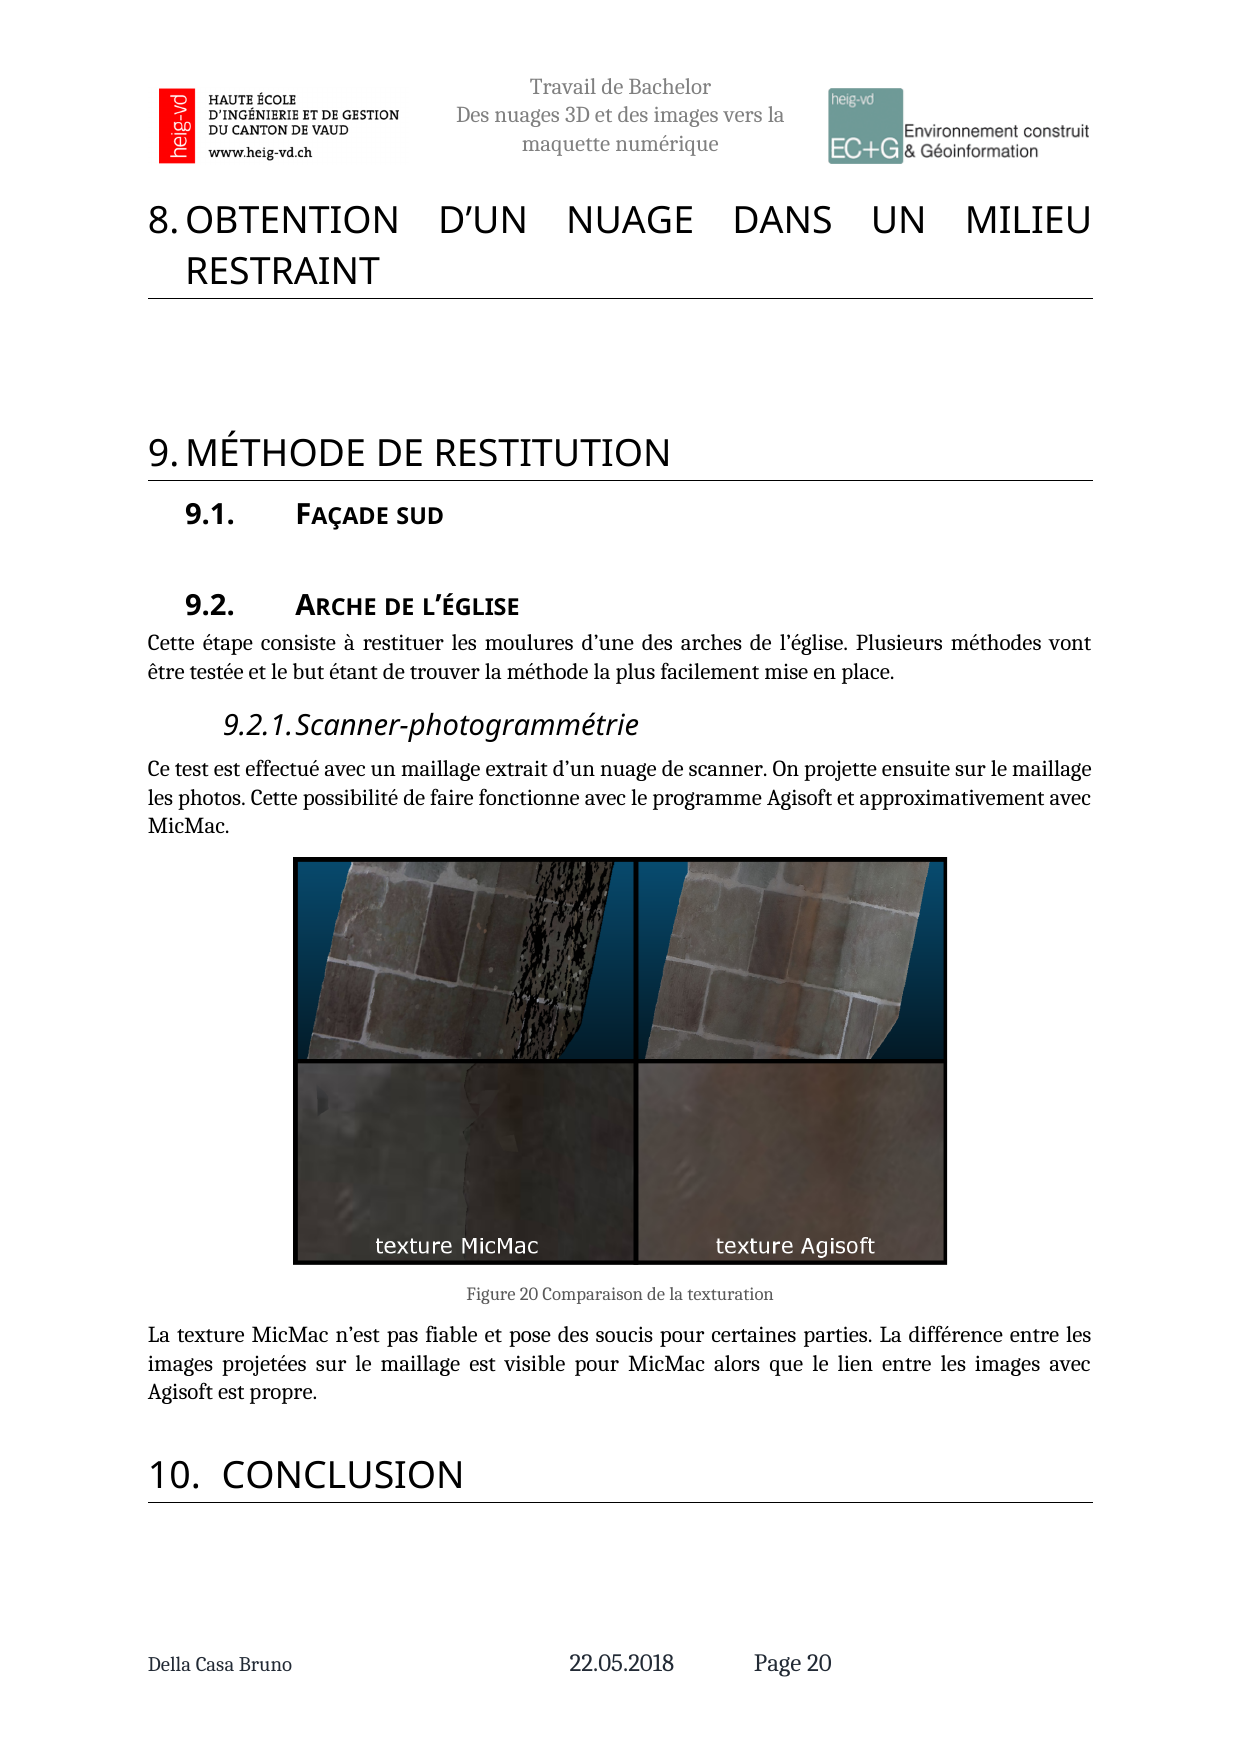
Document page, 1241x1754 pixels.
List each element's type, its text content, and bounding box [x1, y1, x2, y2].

subtitle Obtention d’un nuage dans un milieu restraint [148, 194, 1093, 298]
text La texture MicMac n’est pas fiable et pose des soucis pour certaines parties. La différence entre les images projetées sur le maillage est visible pour MicMac alors que le lien entre les images avec Agisoft est propre. [148, 1322, 1093, 1405]
subtitle Conclusion [148, 1449, 1093, 1502]
picture [147, 87, 410, 165]
picture [827, 87, 1093, 165]
text Cette étape consiste à restituer les moulures d’une des arches de l’église. Plusieurs méthodes vont être testée et le but étant de trouver la méthode la plus facilement mise en place. [148, 630, 1093, 685]
picture [293, 857, 948, 1265]
subtitle Façade sud [185, 493, 1093, 533]
text Ce test est effectué avec un maillage extrait d’un nuage de scanner. On projette ensuite sur le maillage les photos. Cette possibilité de faire fonctionne avec le programme Agisoft et approximativement avec MicMac. [148, 756, 1093, 839]
subtitle Arche de l’église [185, 584, 1093, 624]
subtitle Méthode de restitution [148, 427, 1093, 480]
subtitle Scanner-photogrammétrie [223, 704, 1093, 743]
